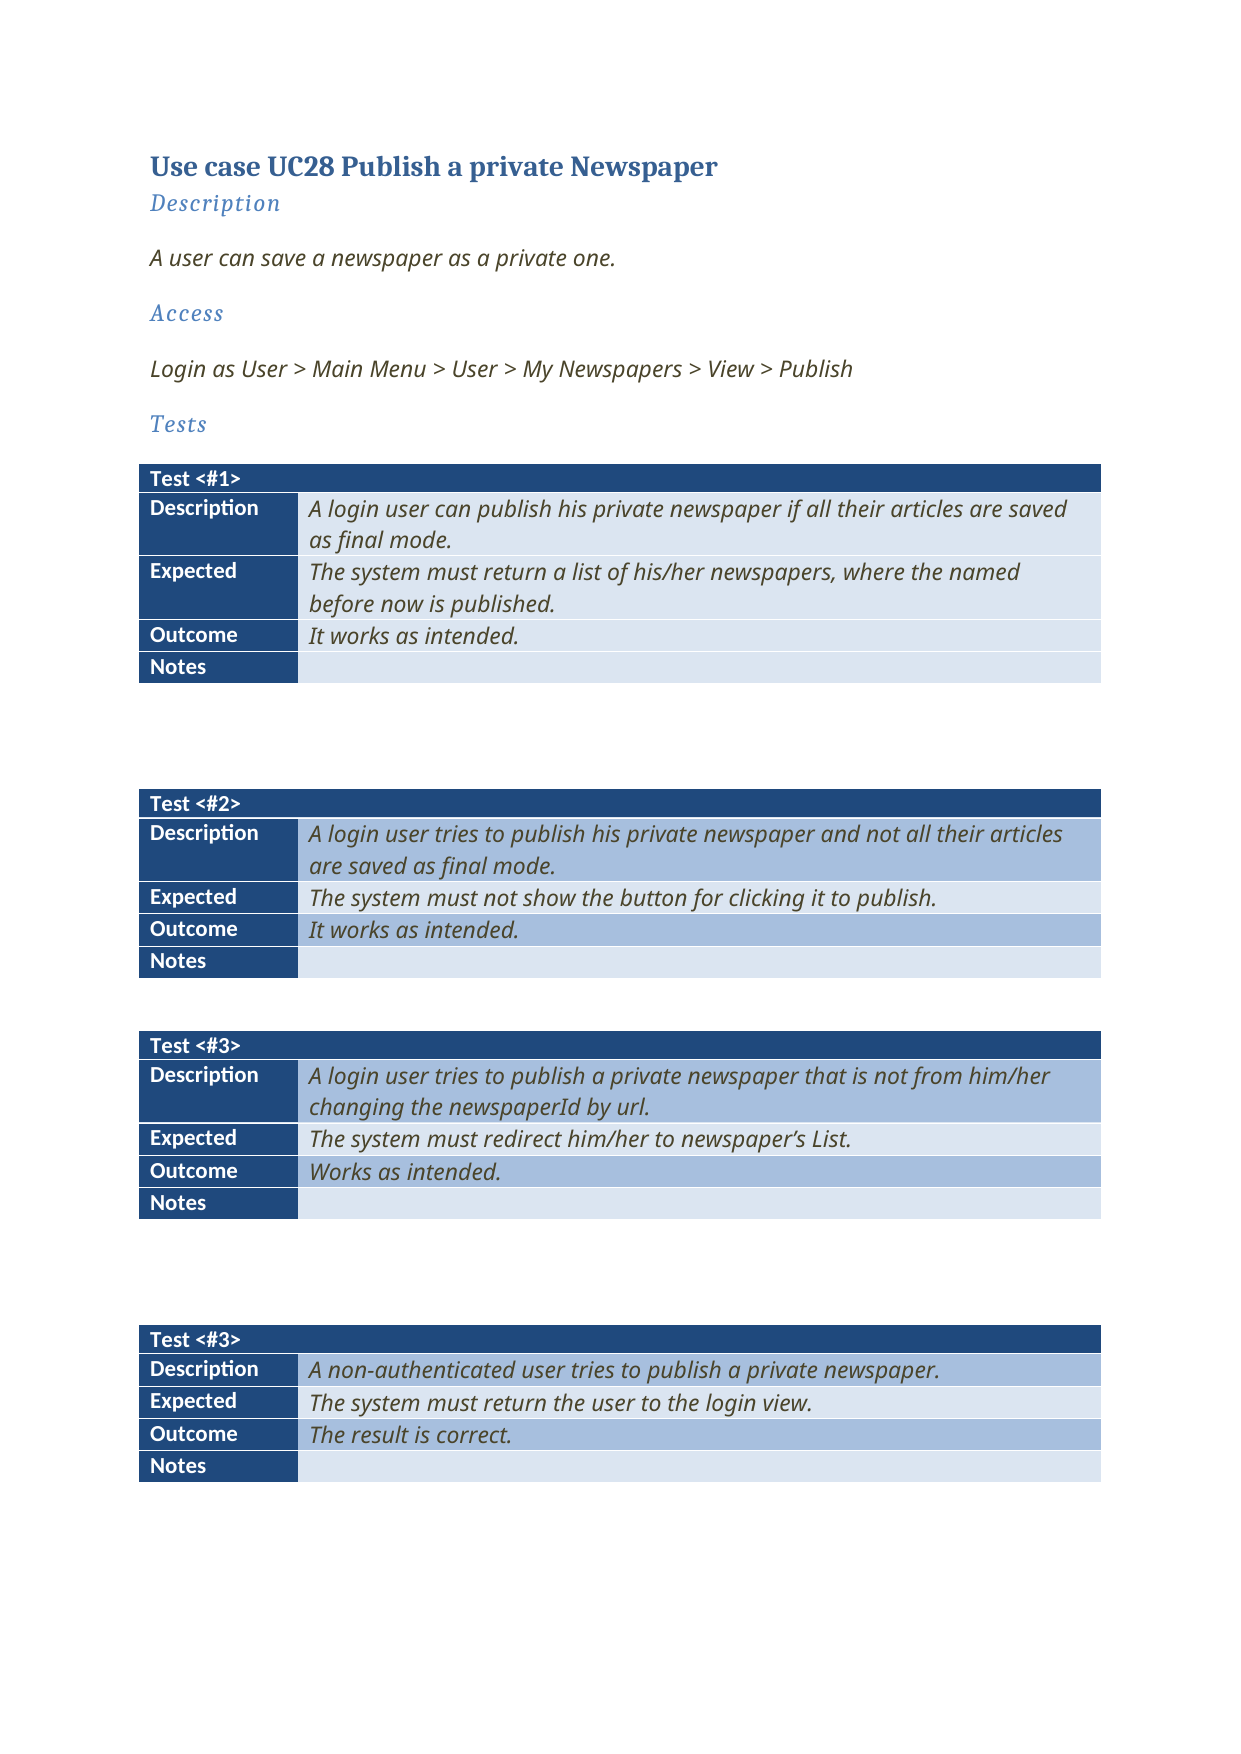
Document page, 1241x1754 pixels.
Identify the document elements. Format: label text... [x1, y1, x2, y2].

table_cell Description [139, 1060, 298, 1122]
table_cell Expected [139, 882, 298, 913]
table_header Test <#3> [139, 1031, 1101, 1059]
table_header Test <#1> [139, 464, 1101, 492]
table_cell The system must return the user to the login view. [298, 1387, 1101, 1418]
table_cell The system must redirect him/her to newspaper’s List. [298, 1124, 1101, 1155]
table_cell Outcome [139, 914, 298, 946]
table_cell Notes [139, 652, 298, 683]
table_cell Expected [139, 556, 298, 619]
table_cell Notes [139, 1188, 298, 1219]
table_cell The result is correct. [298, 1419, 1101, 1450]
table_cell Description [139, 493, 298, 555]
table_cell A non-authenticated user tries to publish a private newspaper. [298, 1354, 1101, 1386]
table_cell Notes [139, 947, 298, 978]
table_cell It works as intended. [298, 620, 1101, 651]
table_cell A login user can publish his private newspaper if all their articles are saved as final mode. [298, 493, 1101, 555]
table_header Test <#2> [139, 789, 1101, 817]
table_cell A login user tries to publish his private newspaper and not all their articles are saved as final mode. [298, 819, 1101, 881]
table_cell Notes [139, 1451, 298, 1482]
table_cell Outcome [139, 620, 298, 651]
table_cell The system must return a list of his/her newspapers, where the named before now is published. [298, 556, 1101, 619]
subtitle Tests [150, 410, 1090, 438]
table_header Test <#3> [139, 1325, 1101, 1353]
table_cell Expected [139, 1124, 298, 1155]
table_cell Works as intended. [298, 1156, 1101, 1187]
table_cell Outcome [139, 1156, 298, 1187]
table_cell Outcome [139, 1419, 298, 1450]
table_cell [298, 1451, 1101, 1482]
table_cell [298, 1188, 1101, 1219]
table_cell Expected [139, 1387, 298, 1418]
table_cell It works as intended. [298, 914, 1101, 946]
table_cell A login user tries to publish a private newspaper that is not from him/her changing the newspaperId by url. [298, 1060, 1101, 1122]
table_cell Description [139, 819, 298, 881]
subtitle Use case UC28 Publish a private Newspaper [150, 150, 1090, 183]
subtitle Description [150, 188, 1090, 217]
table_cell [298, 652, 1101, 683]
text Login as User > Main Menu > User > My Newspapers > View > Publish [150, 353, 1090, 384]
table_cell The system must not show the button for clicking it to publish. [298, 882, 1101, 913]
subtitle Access [150, 299, 1090, 328]
table_cell Description [139, 1354, 298, 1386]
text A user can save a newspaper as a private one. [150, 242, 1090, 274]
table_cell [298, 947, 1101, 978]
